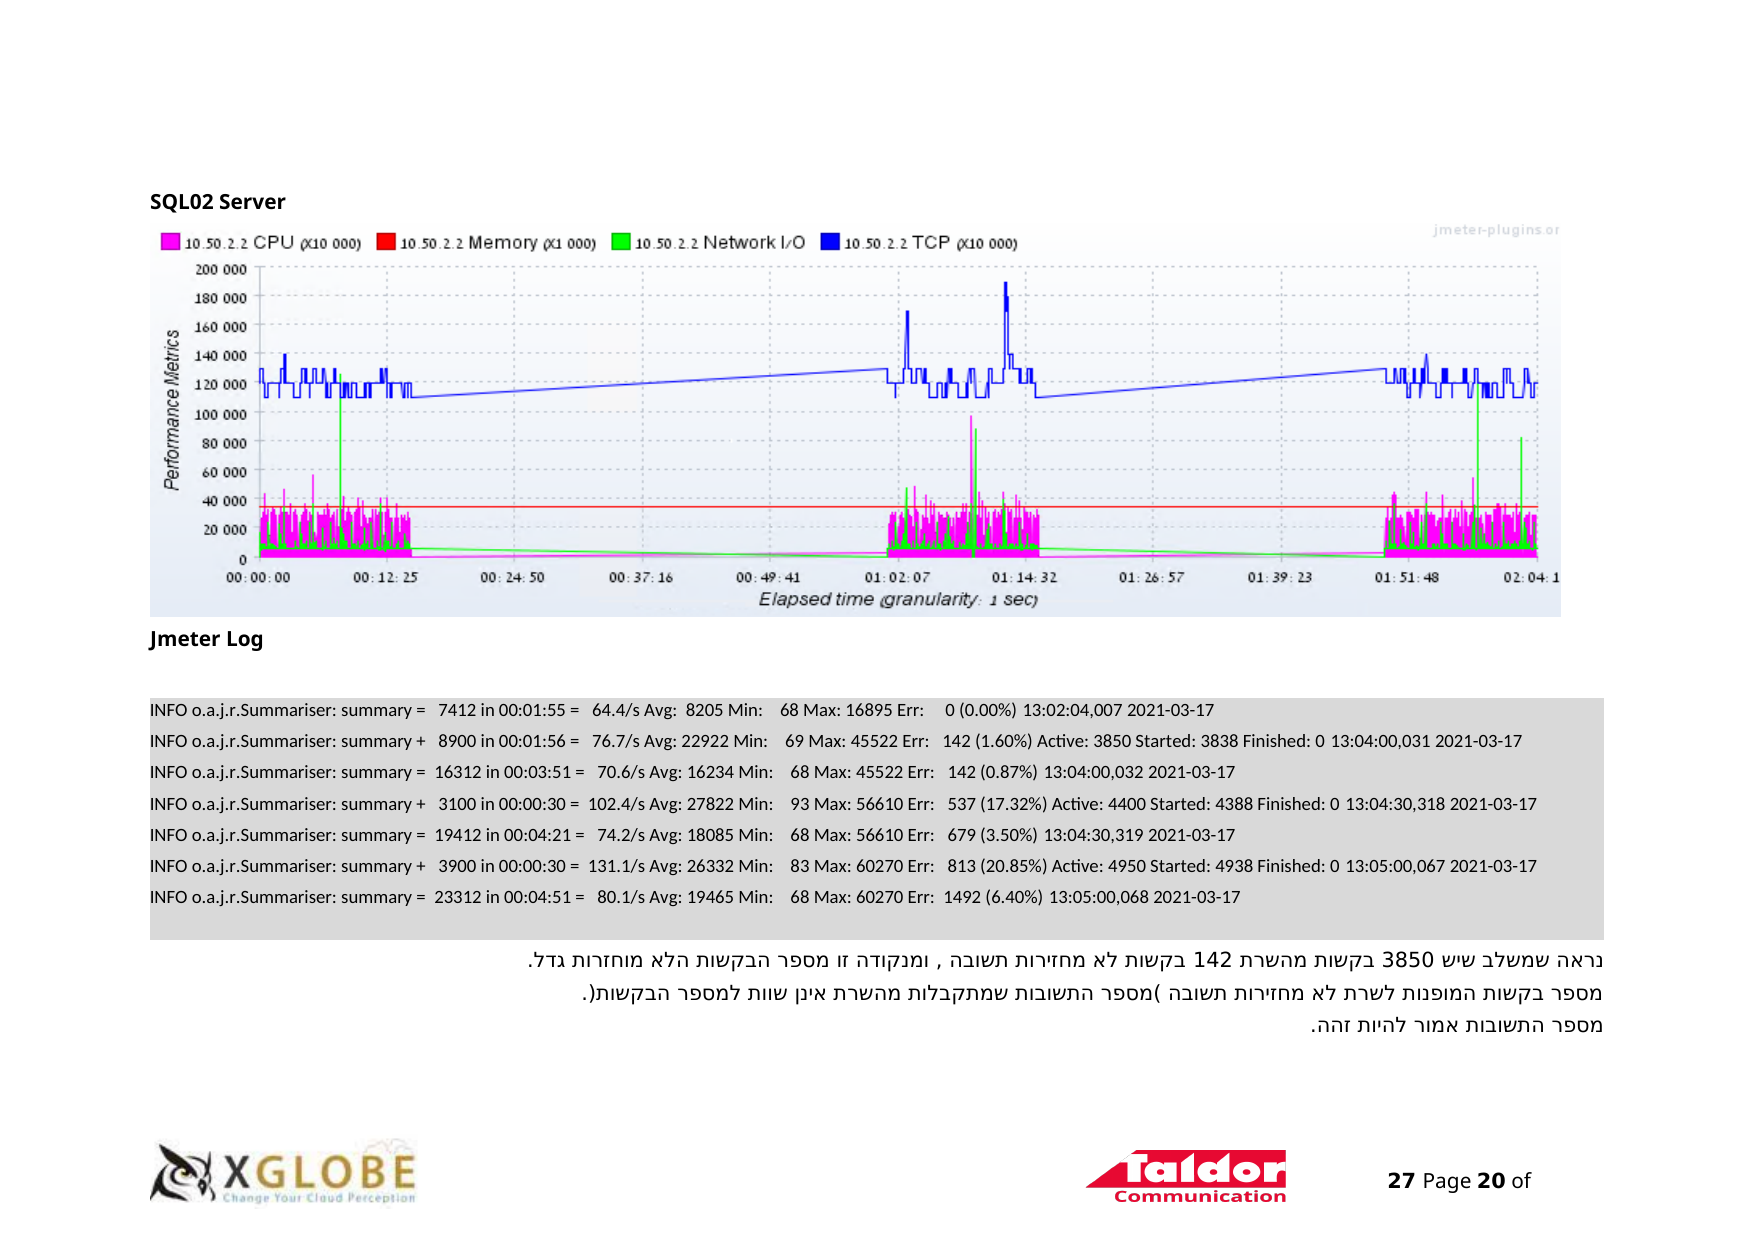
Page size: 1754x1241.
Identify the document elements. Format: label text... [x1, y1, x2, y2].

picture [150, 223, 1561, 617]
picture [150, 1134, 421, 1209]
text 2021-03-17 13:02:04,007 INFO o.a.j.r.Summariser: summary = 7412 in 00:01:55 = 64.4/s Avg: 8205 Min: 68 Max: 16895 Err: 0 (0.00%) [150, 698, 1604, 721]
text 2021-03-17 13:05:00,068 INFO o.a.j.r.Summariser: summary = 23312 in 00:04:51 = 80.1/s Avg: 19465 Min: 68 Max: 60270 Err: 1492 (6.40%) [150, 886, 1604, 908]
text מספר בקשות המופנות לשרת לא מחזירות תשובה )מספר התשובות שמתקבלות מהשרת אינן שוות למספר הבקשות(. [150, 981, 1604, 1005]
text 2021-03-17 13:04:00,031 INFO o.a.j.r.Summariser: summary + 8900 in 00:01:56 = 76.7/s Avg: 22922 Min: 69 Max: 45522 Err: 142 (1.60%) Active: 3850 Started: 3838 Finished: 0 [150, 729, 1604, 752]
text מספר התשובות אמור להיות זהה. [150, 1013, 1604, 1037]
text נראה שמשלב שיש 3850 בקשות מהשרת 142 בקשות לא מחזירות תשובה , ומנקודה זו מספר הבקשות הלא מוחזרות גדל. [150, 948, 1604, 972]
text Jmeter Log [150, 624, 1604, 653]
text 2021-03-17 13:05:00,067 INFO o.a.j.r.Summariser: summary + 3900 in 00:00:30 = 131.1/s Avg: 26332 Min: 83 Max: 60270 Err: 813 (20.85%) Active: 4950 Started: 4938 Finished: 0 [150, 854, 1604, 877]
text 2021-03-17 13:04:00,032 INFO o.a.j.r.Summariser: summary = 16312 in 00:03:51 = 70.6/s Avg: 16234 Min: 68 Max: 45522 Err: 142 (0.87%) [150, 761, 1604, 783]
text 2021-03-17 13:04:30,318 INFO o.a.j.r.Summariser: summary + 3100 in 00:00:30 = 102.4/s Avg: 27822 Min: 93 Max: 56610 Err: 537 (17.32%) Active: 4400 Started: 4388 Finished: 0 [150, 792, 1604, 815]
text SQL02 Server [150, 187, 1604, 216]
picture [1074, 1150, 1287, 1208]
text 2021-03-17 13:04:30,319 INFO o.a.j.r.Summariser: summary = 19412 in 00:04:21 = 74.2/s Avg: 18085 Min: 68 Max: 56610 Err: 679 (3.50%) [150, 823, 1604, 846]
